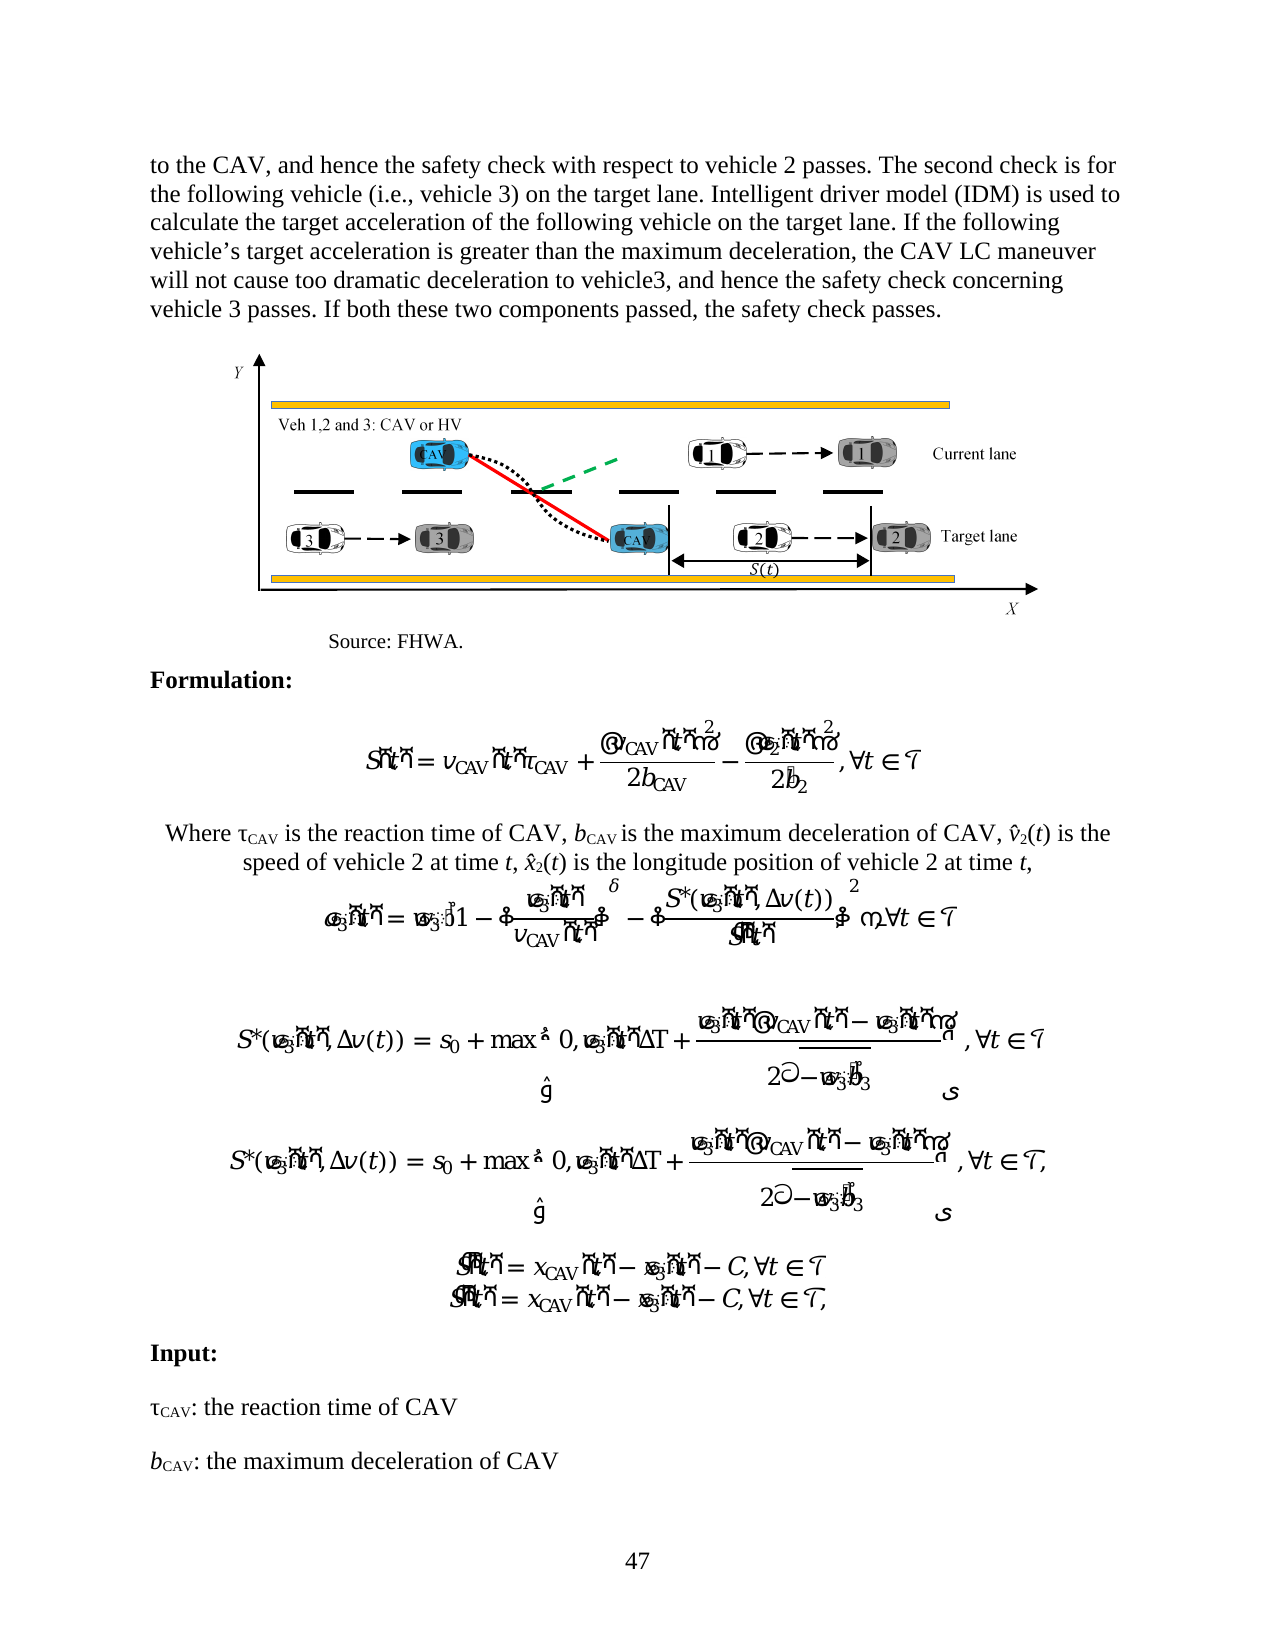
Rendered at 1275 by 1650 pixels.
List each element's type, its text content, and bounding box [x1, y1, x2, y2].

text Source: FHWA. [225, 629, 1125, 653]
text Input: [150, 1338, 1125, 1367]
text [150, 150, 1125, 322]
text τCAV: the reaction time of CAV [150, 1392, 1125, 1421]
text bCAV: the maximum deceleration of CAV [150, 1446, 1125, 1475]
text Formulation: [150, 665, 1125, 694]
text Where τCAV is the reaction time of CAV, bCAV is the maximum deceleration of CAV, v̂2(t) is the speed of vehicle 2 at time t, x̂2(t) is the longitude position of vehicle 2 at time t, [150, 818, 1125, 956]
